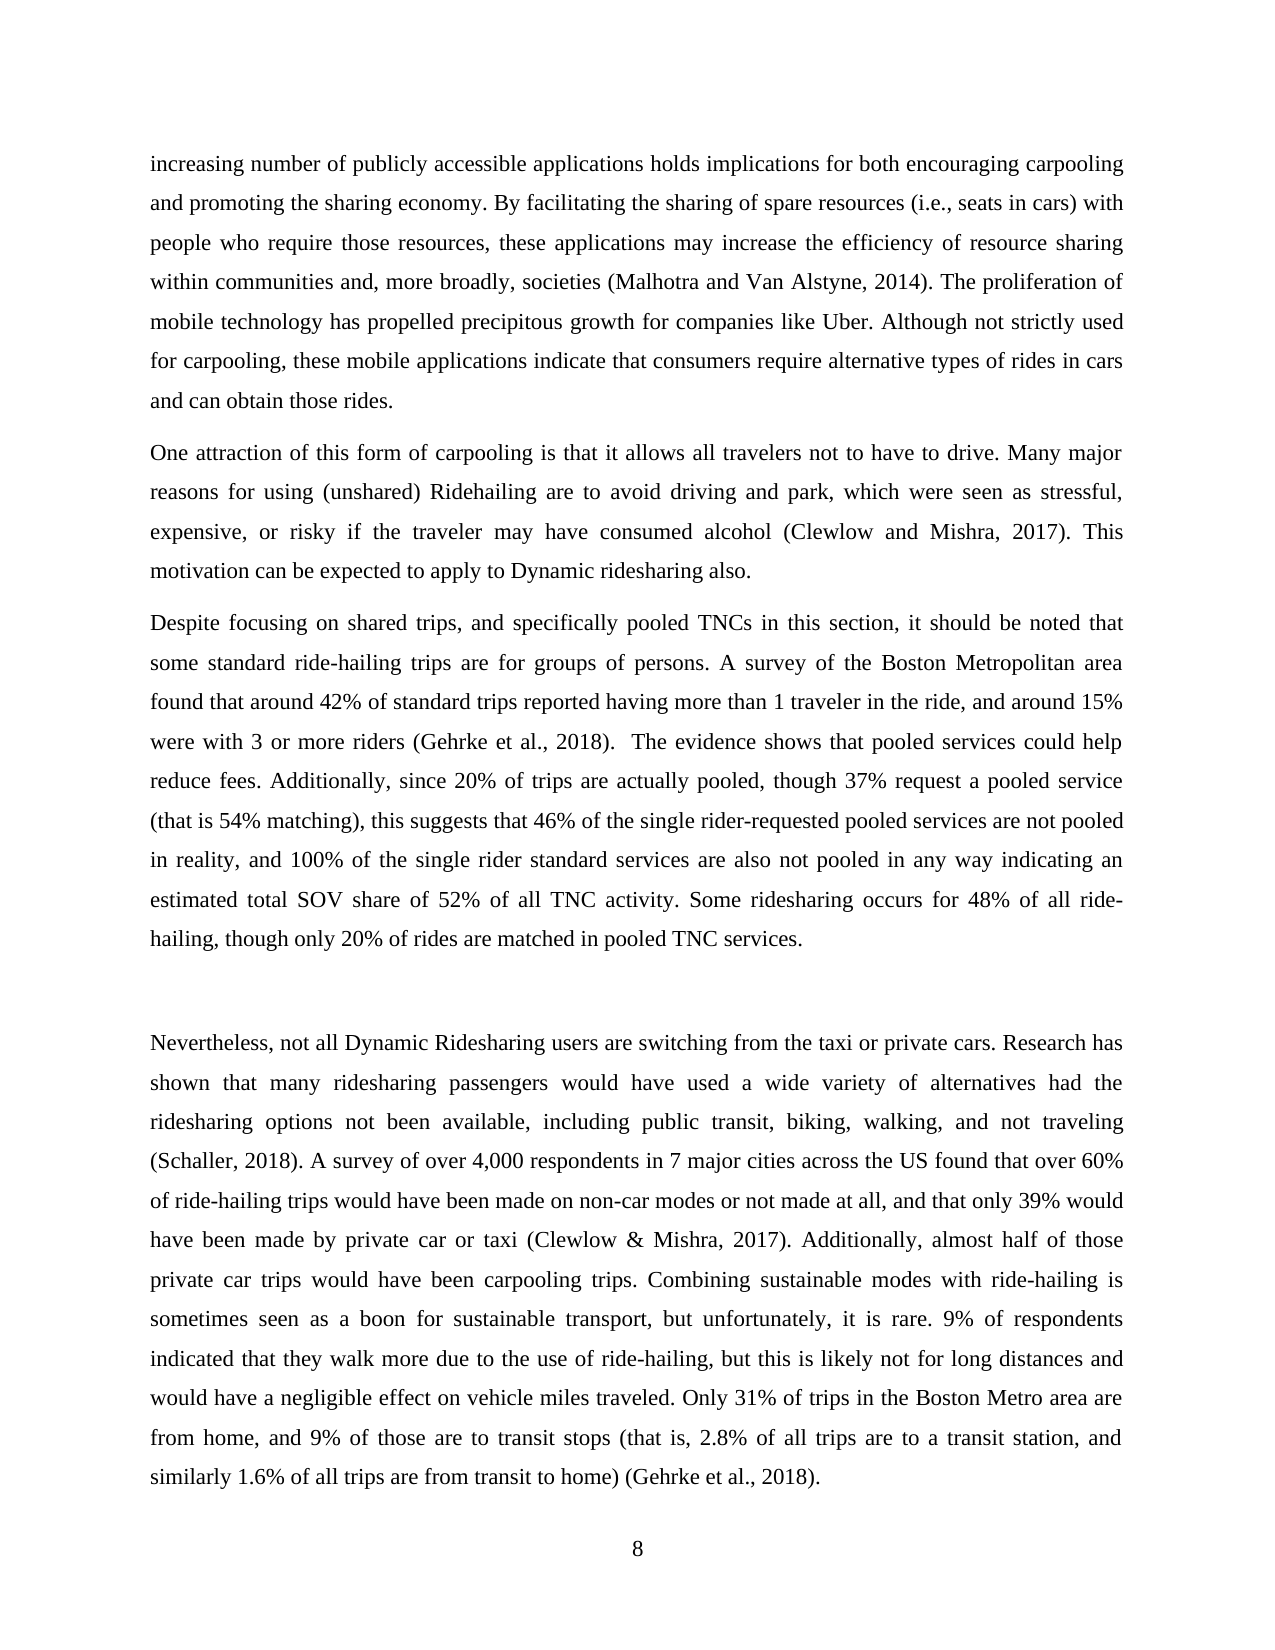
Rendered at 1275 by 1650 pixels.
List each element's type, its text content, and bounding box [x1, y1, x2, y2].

text One attraction of this form of carpooling is that it allows all travelers not to have to drive. Many major reasons for using (unshared) Ridehailing are to avoid driving and park, which were seen as stressful, expensive, or risky if the traveler may have consumed alcohol (Clewlow and Mishra, 2017). This motivation can be expected to apply to Dynamic ridesharing also. [150, 439, 1125, 584]
text Despite focusing on shared trips, and specifically pooled TNCs in this section, it should be noted that some standard ride-hailing trips are for groups of persons. A survey of the Boston Metropolitan area found that around 42% of standard trips reported having more than 1 traveler in the ride, and around 15% were with 3 or more riders (Gehrke et al., 2018). The evidence shows that pooled services could help reduce fees. Additionally, since 20% of trips are actually pooled, though 37% request a pooled service (that is 54% matching), this suggests that 46% of the single rider-requested pooled services are not pooled in reality, and 100% of the single rider standard services are also not pooled in any way indicating an estimated total SOV share of 52% of all TNC activity. Some ridesharing occurs for 48% of all ride-hailing, though only 20% of rides are matched in pooled TNC services. [150, 609, 1125, 951]
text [150, 150, 1125, 413]
text Nevertheless, not all Dynamic Ridesharing users are switching from the taxi or private cars. Research has shown that many ridesharing passengers would have used a wide variety of alternatives had the ridesharing options not been available, including public transit, biking, walking, and not traveling (Schaller, 2018). A survey of over 4,000 respondents in 7 major cities across the US found that over 60% of ride-hailing trips would have been made on non-car modes or not made at all, and that only 39% would have been made by private car or taxi (Clewlow & Mishra, 2017). Additionally, almost half of those private car trips would have been carpooling trips. Combining sustainable modes with ride-hailing is sometimes seen as a boon for sustainable transport, but unfortunately, it is rare. 9% of respondents indicated that they walk more due to the use of ride-hailing, but this is likely not for long distances and would have a negligible effect on vehicle miles traveled. Only 31% of trips in the Boston Metro area are from home, and 9% of those are to transit stops (that is, 2.8% of all trips are to a transit station, and similarly 1.6% of all trips are from transit to home) (Gehrke et al., 2018). [150, 1029, 1125, 1490]
